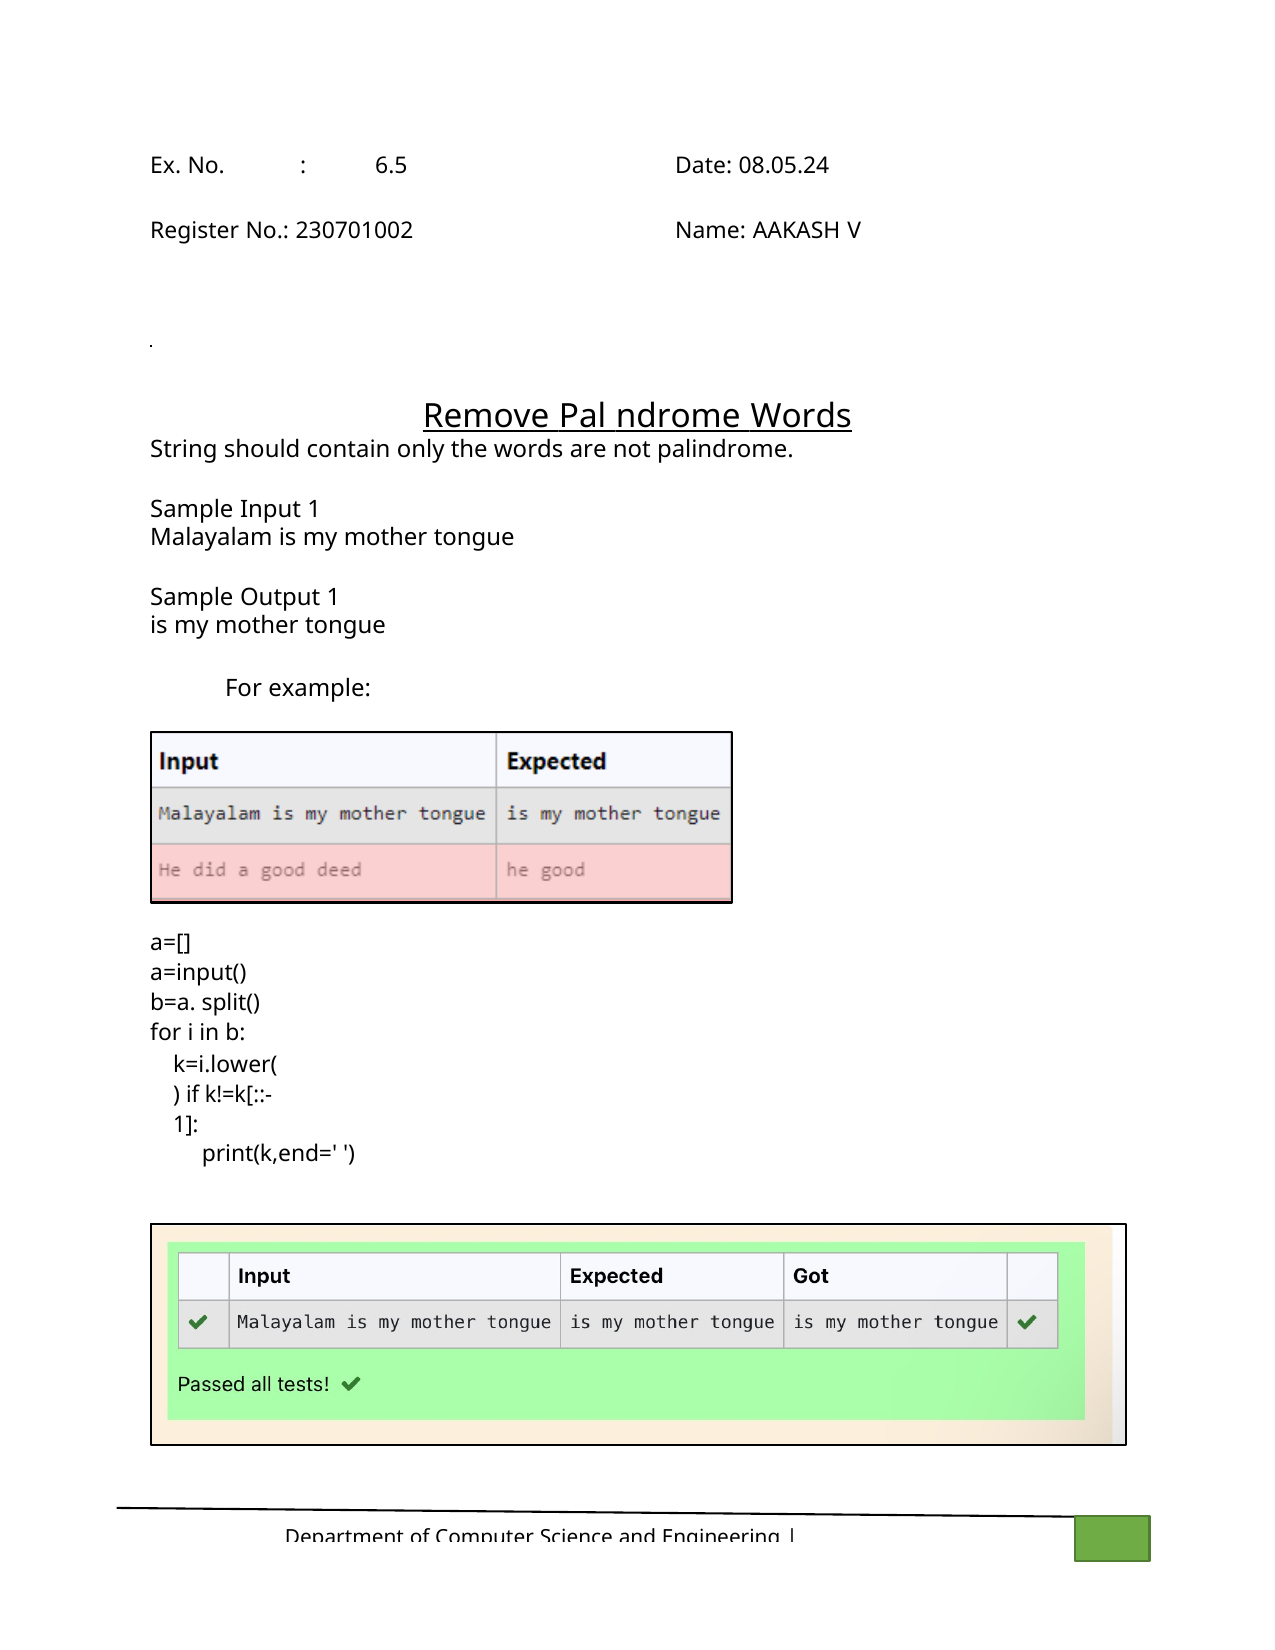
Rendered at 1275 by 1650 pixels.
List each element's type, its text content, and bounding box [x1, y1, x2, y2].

text k=i.lower() if k!=k[::-1]: [173, 1048, 283, 1139]
picture [152, 1225, 1125, 1444]
text Sample Input 1 [150, 494, 1162, 523]
text Sample Output 1 [150, 583, 1162, 611]
text a=[] [150, 928, 1162, 956]
text For example: [225, 671, 1162, 703]
text a=input() b=a. split() for i in b: [150, 956, 260, 1048]
subtitle Remove Pal ndrome Words [148, 396, 1126, 435]
text is my mother tongue [150, 611, 1162, 639]
text String should contain only the words are not palindrome. [150, 435, 1162, 463]
text Ex. No. : 6.5 Date: 08.05.24 [150, 149, 1162, 181]
text print(k,end=' ') [202, 1139, 1162, 1166]
text Malayalam is my mother tongue [150, 523, 1162, 551]
text Register No.: 230701002 Name: AAKASH V [150, 214, 1162, 245]
picture [152, 733, 731, 901]
